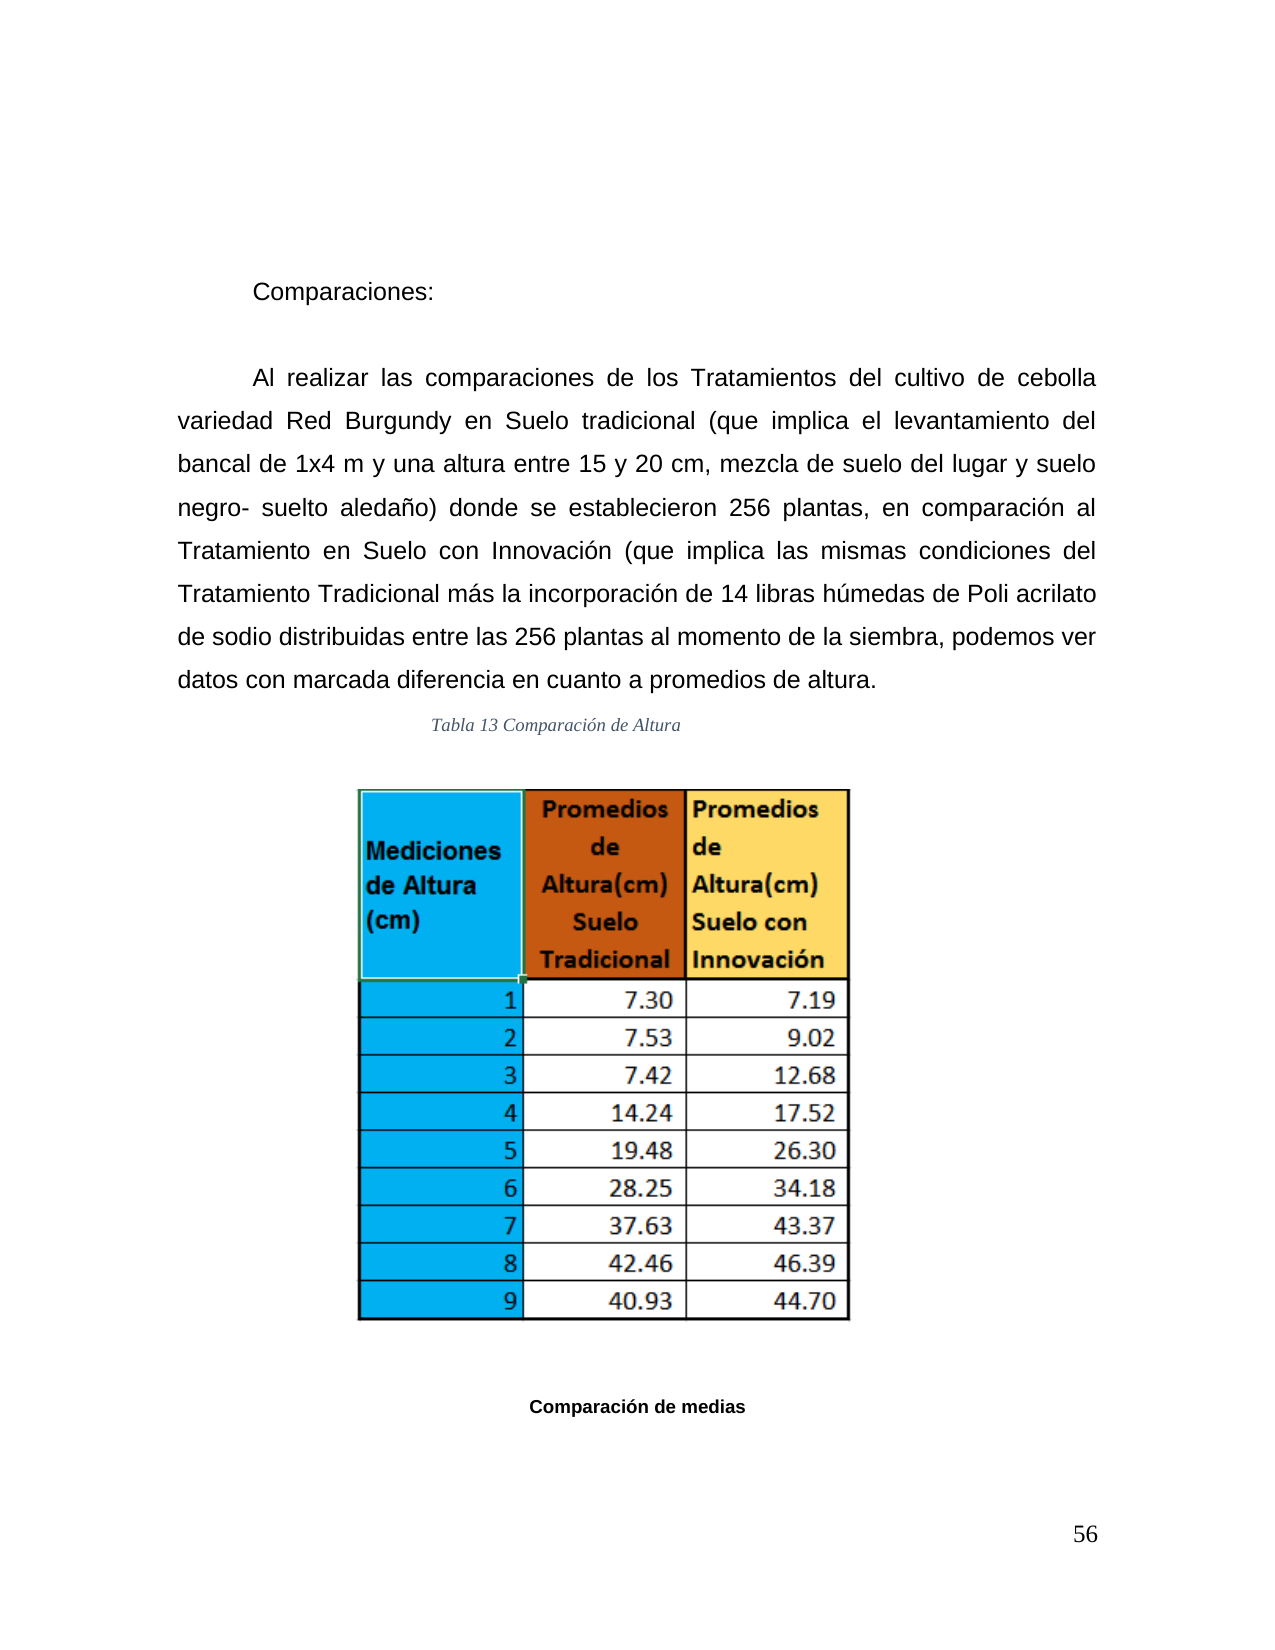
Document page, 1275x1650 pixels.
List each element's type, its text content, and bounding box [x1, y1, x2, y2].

text Al realizar las comparaciones de los Tratamientos del cultivo de cebolla variedad Red Burgundy en Suelo tradicional (que implica el levantamiento del bancal de 1x4 m y una altura entre 15 y 20 cm, mezcla de suelo del lugar y suelo negro- suelto aledaño) donde se establecieron 256 plantas, en comparación al Tratamiento en Suelo con Innovación (que implica las mismas condiciones del Tratamiento Tradicional más la incorporación de 14 libras húmedas de Poli acrilato de sodio distribuidas entre las 256 plantas al momento de la siembra, podemos ver datos con marcada diferencia en cuanto a promedios de altura. [177, 363, 1098, 694]
picture [356, 789, 852, 1322]
text Comparaciones: [177, 277, 1098, 306]
table_header Comparación de medias [378, 1384, 897, 1417]
